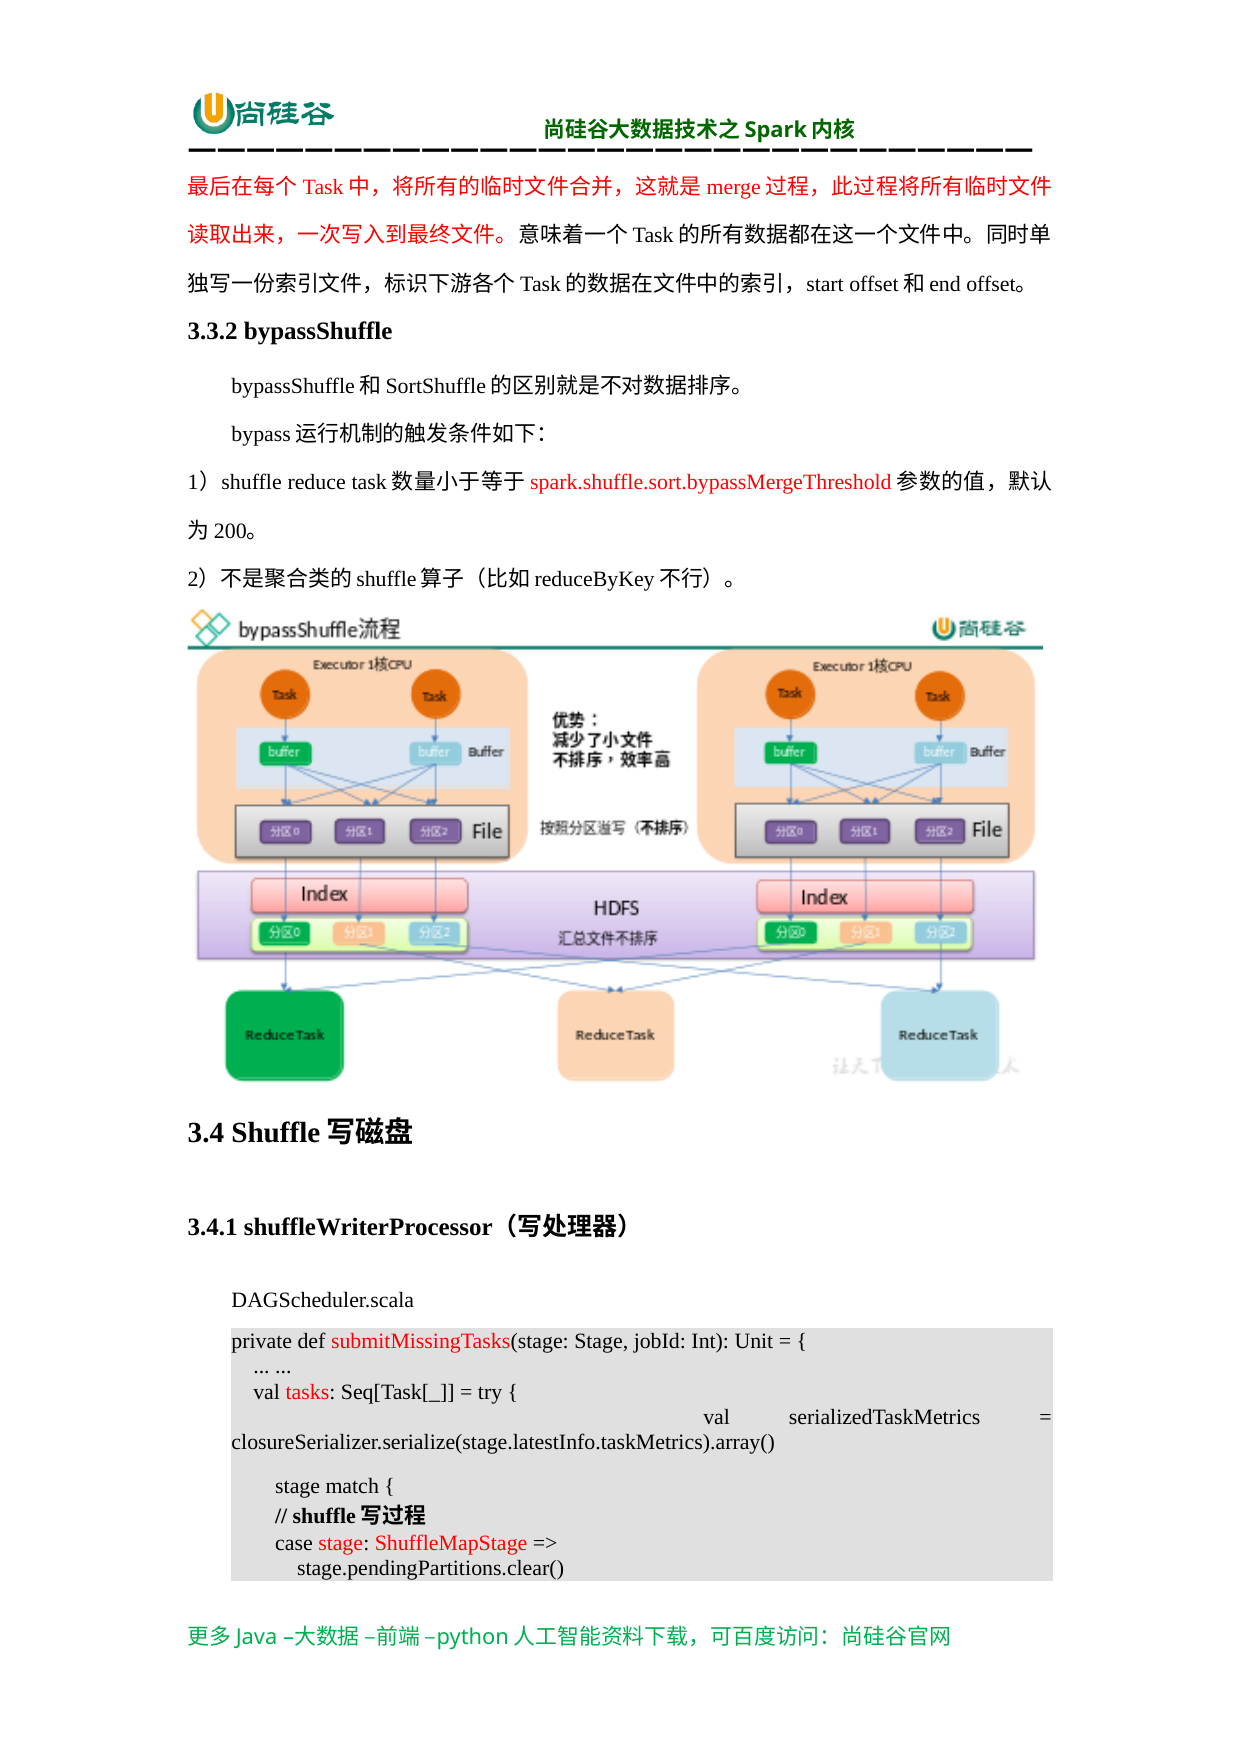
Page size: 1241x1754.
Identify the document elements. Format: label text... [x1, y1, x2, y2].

picture [187, 88, 338, 138]
text stage match { [231, 1473, 1053, 1498]
subtitle 3.3.2 bypassShuffle [187, 314, 1053, 347]
text 2）不是聚合类的shuffle算子（比如reduceByKey不行）。 [187, 561, 1053, 593]
text stage.pendingPartitions.clear() [231, 1555, 1053, 1581]
text // shuffle写过程 [231, 1498, 1053, 1530]
subtitle 3.4 Shuffle写磁盘 [187, 1097, 1053, 1162]
text val serializedTaskMetrics = closureSerializer.serialize(stage.latestInfo.taskMetrics).array() [231, 1404, 1053, 1454]
text ... ... [231, 1353, 1053, 1379]
text bypassShuffle和SortShuffle的区别就是不对数据排序。 [187, 367, 1053, 400]
subtitle 3.4.1 shuffleWriterProcessor（写处理器） [187, 1192, 1053, 1257]
text 最后在每个Task中，将所有的临时文件合并，这就是merge过程，此过程将所有临时文件读取出来，一次写入到最终文件。意味着一个Task的所有数据都在这一个文件中。同时单独写一份索引文件，标识下游各个Task的数据在文件中的索引，start offset和end offset。 [187, 168, 1053, 298]
text bypass运行机制的触发条件如下： [187, 416, 1053, 448]
text case stage: ShuffleMapStage => [231, 1530, 1053, 1555]
text DAGScheduler.scala [187, 1283, 1053, 1316]
text 1）shuffle reduce task数量小于等于spark.shuffle.sort.bypassMergeThreshold参数的值，默认为200。 [187, 464, 1053, 545]
text val tasks: Seq[Task[_]] = try { [231, 1379, 1053, 1404]
text private def submitMissingTasks(stage: Stage, jobId: Int): Unit = { [231, 1328, 1053, 1353]
